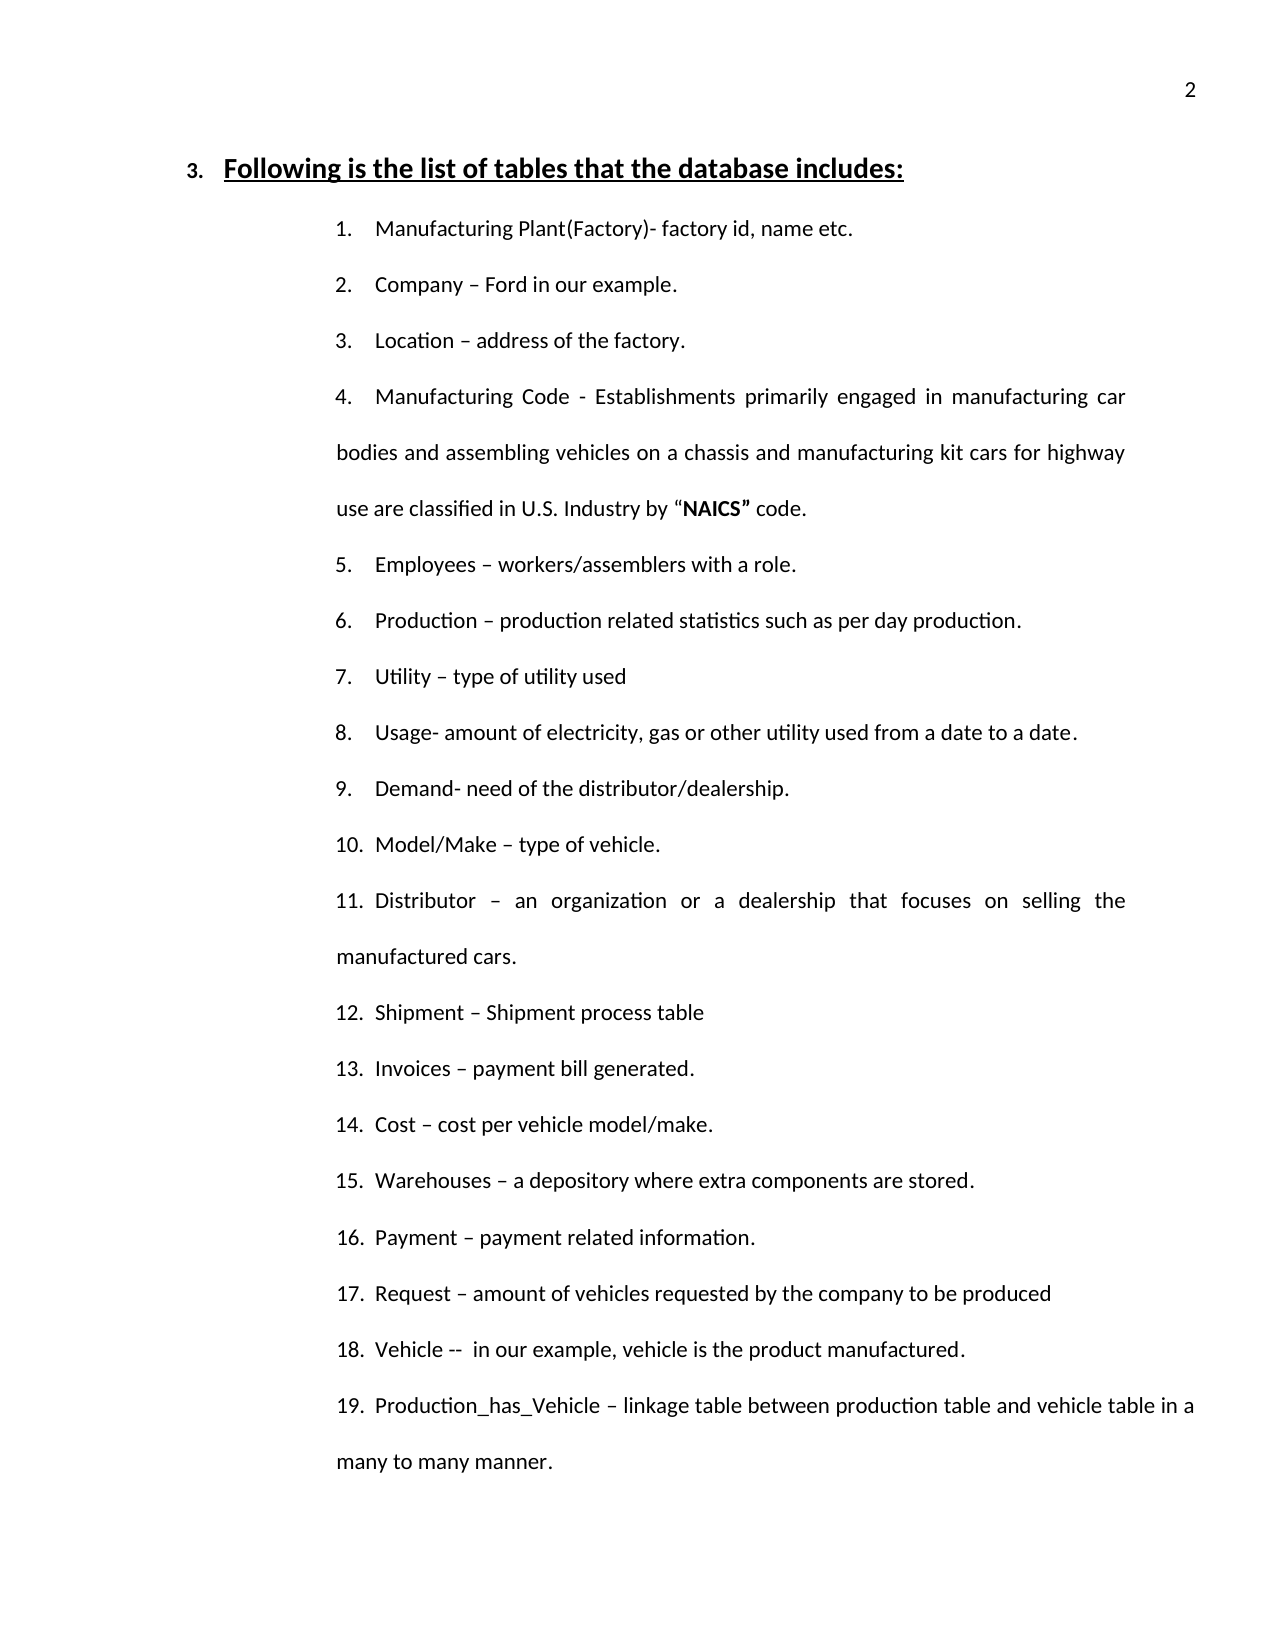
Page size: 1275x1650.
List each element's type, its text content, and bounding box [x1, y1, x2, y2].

list Production – production related statistics such as per day production. [335, 606, 1127, 634]
list Distributor – an organization or a dealership that focuses on selling the manufactured cars. [335, 886, 1127, 971]
list Manufacturing Plant(Factory)- factory id, name etc. [335, 214, 1127, 242]
list Location – address of the factory. [335, 326, 1127, 354]
list Invoices – payment bill generated. [335, 1054, 1127, 1083]
list Usage- amount of electricity, gas or other utility used from a date to a date. [335, 718, 1127, 746]
list Request – amount of vehicles requested by the company to be produced [336, 1279, 1196, 1307]
list Company – Ford in our example. [335, 270, 1127, 298]
list Cost – cost per vehicle model/make. [335, 1111, 1127, 1139]
list Vehicle -- in our example, vehicle is the product manufactured. [336, 1335, 1196, 1363]
list Payment – payment related information. [336, 1223, 1196, 1251]
list Production_has_Vehicle – linkage table between production table and vehicle table in a many to many manner. [336, 1391, 1196, 1475]
list Warehouses – a depository where extra components are stored. [335, 1167, 1127, 1195]
list Utility – type of utility used [335, 662, 1127, 690]
list Model/Make – type of vehicle. [335, 830, 1127, 858]
list Shipment – Shipment process table [335, 998, 1127, 1027]
list Manufacturing Code - Establishments primarily engaged in manufacturing car bodies and assembling vehicles on a chassis and manufacturing kit cars for highway use are classified in U.S. Industry by “NAICS” code. [335, 382, 1127, 522]
list Demand- need of the distributor/dealership. [335, 774, 1127, 802]
list Following is the list of tables that the database includes: [186, 150, 1196, 186]
list Employees – workers/assemblers with a role. [335, 550, 1127, 578]
